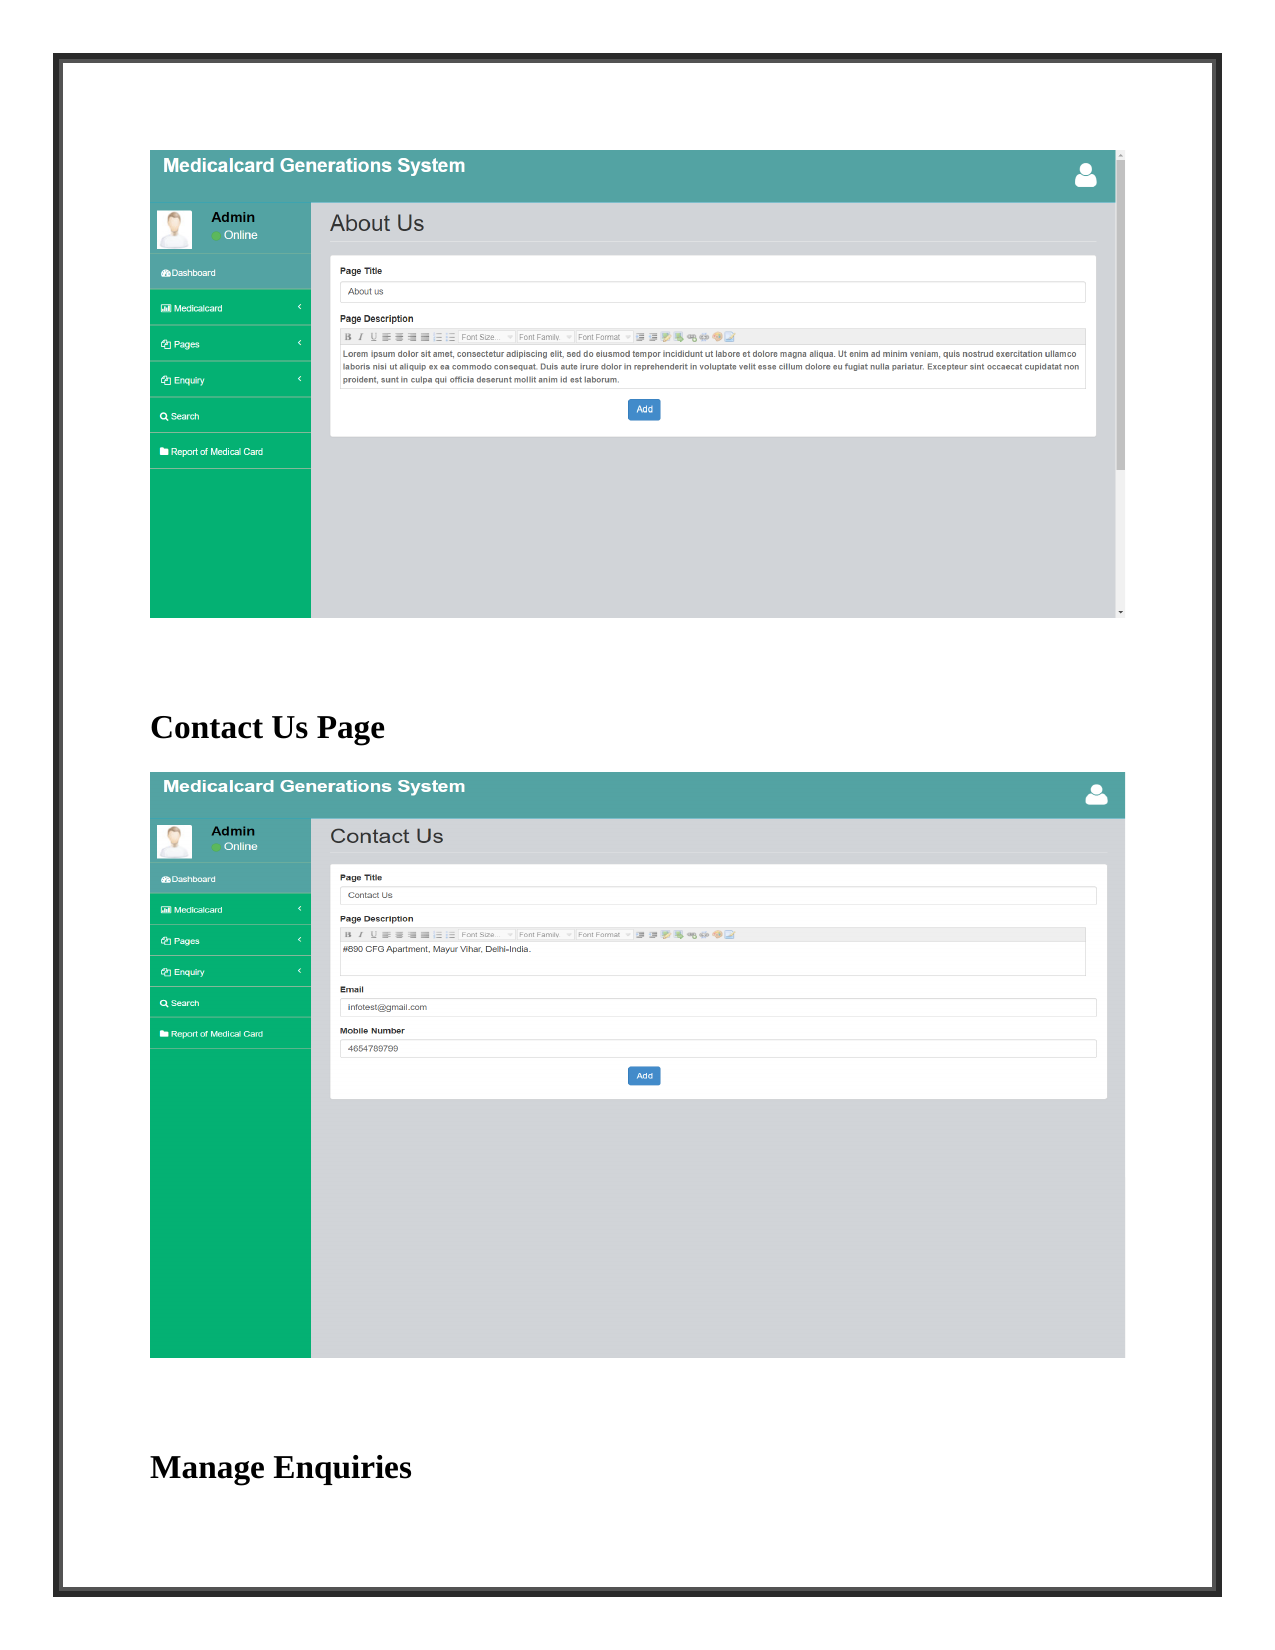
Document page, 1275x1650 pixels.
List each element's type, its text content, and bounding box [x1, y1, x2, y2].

text Manage Enquiries [150, 1447, 1125, 1486]
picture [150, 150, 1125, 618]
picture [150, 772, 1125, 1358]
text Contact Us Page [150, 708, 1125, 746]
